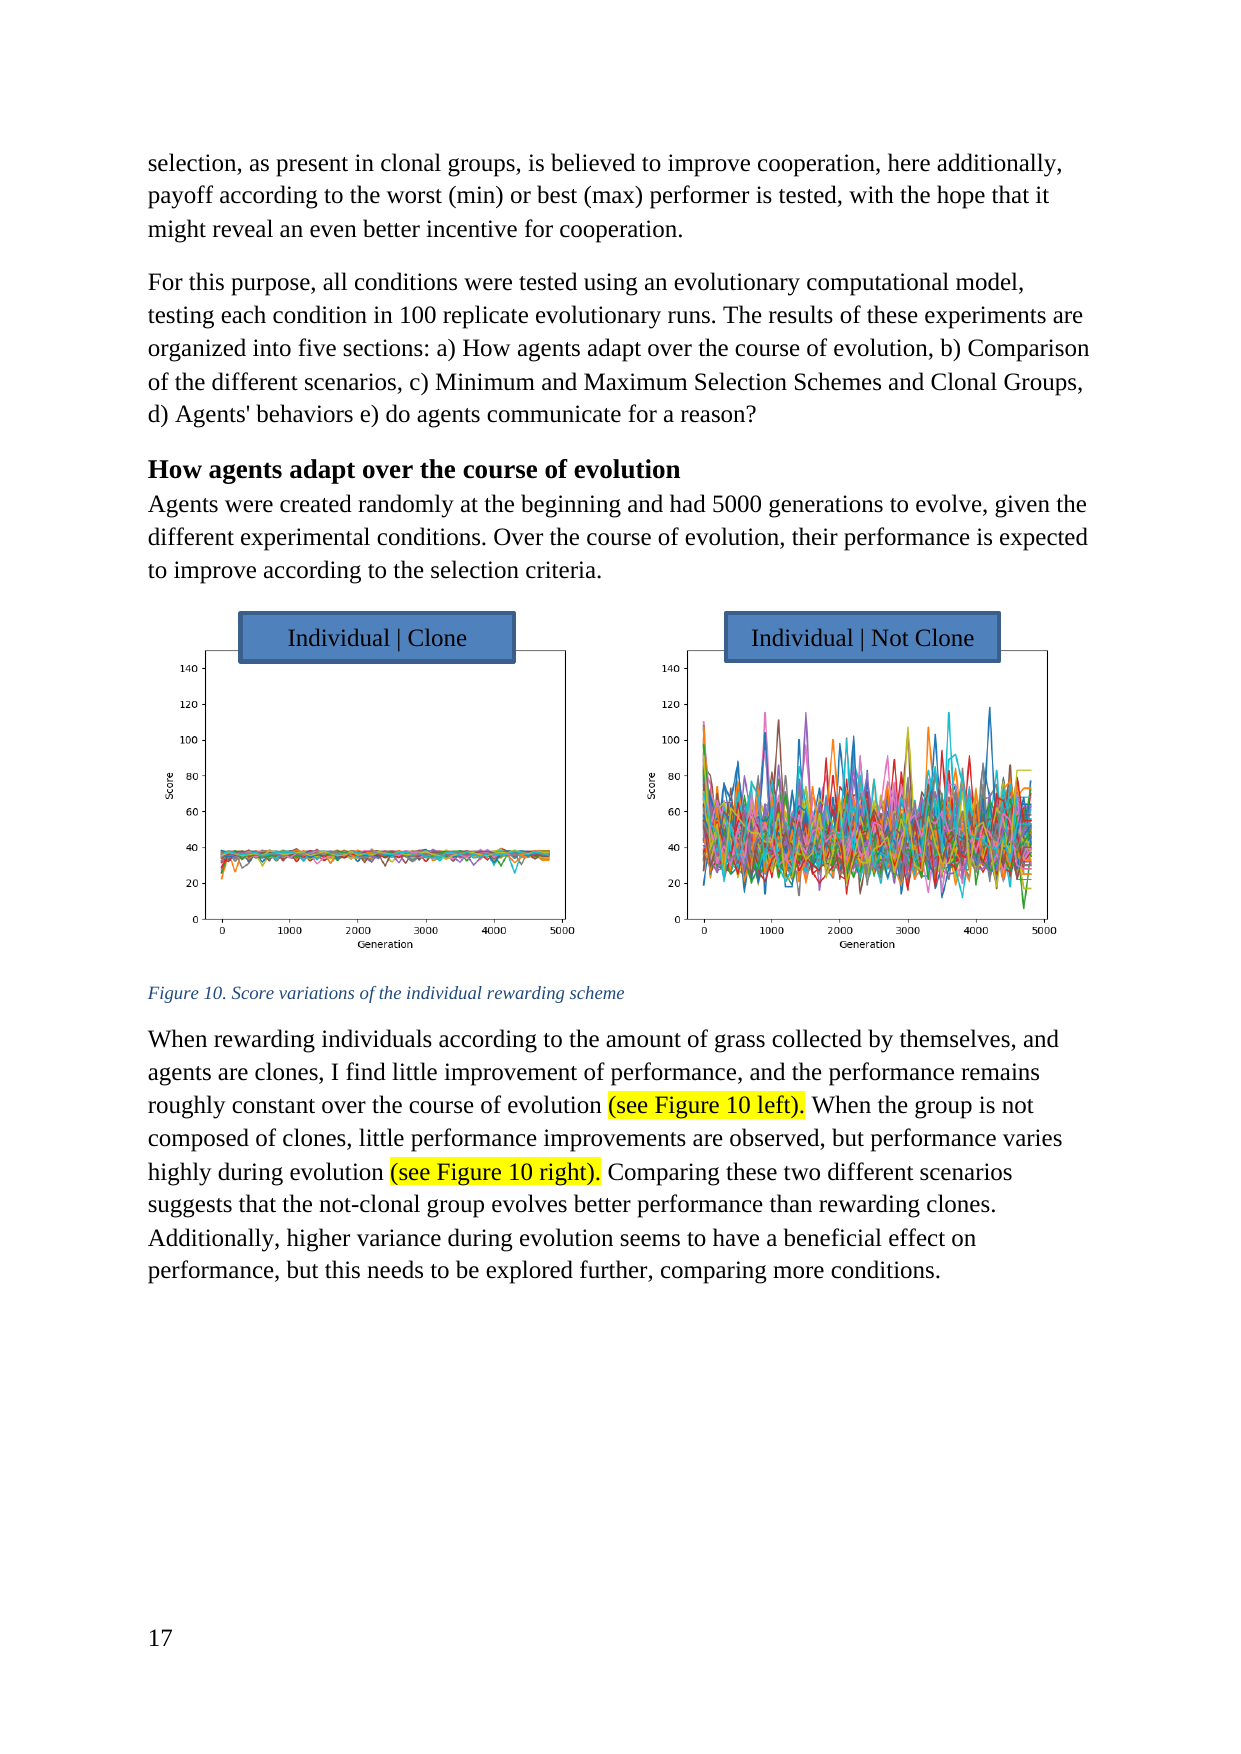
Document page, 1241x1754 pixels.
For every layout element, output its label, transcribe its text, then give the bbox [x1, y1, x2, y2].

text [148, 148, 1093, 242]
text Agents were created randomly at the beginning and had 5000 generations to evolve, given the different experimental conditions. Over the course of evolution, their performance is expected to improve according to the selection criteria. [148, 489, 1093, 584]
text When rewarding individuals according to the amount of grass collected by themselves, and agents are clones, I find little improvement of performance, and the performance remains roughly constant over the course of evolution (see Figure 10 left). When the group is not composed of clones, little performance improvements are observed, but performance varies highly during evolution (see Figure 10 right). Comparing these two different scenarios suggests that the not-clonal group evolves better performance than rewarding clones. Additionally, higher variance during evolution seems to have a beneficial effect on performance, but this needs to be explored further, comparing more conditions. [148, 1024, 1093, 1284]
picture [147, 608, 611, 957]
text For this purpose, all conditions were tested using an evolutionary computational model, testing each condition in 100 replicate evolutionary runs. The results of these experiments are organized into five sections: a) How agents adapt over the course of evolution, b) Comparison of the different scenarios, c) Minimum and Maximum Selection Schemes and Clonal Groups, d) Agents' behaviors e) do agents communicate for a reason? [148, 267, 1093, 428]
subtitle How agents adapt over the course of evolution [148, 453, 1093, 484]
picture [629, 608, 1093, 957]
text Figure 10. Score variations of the individual rewarding scheme [148, 982, 1093, 1004]
